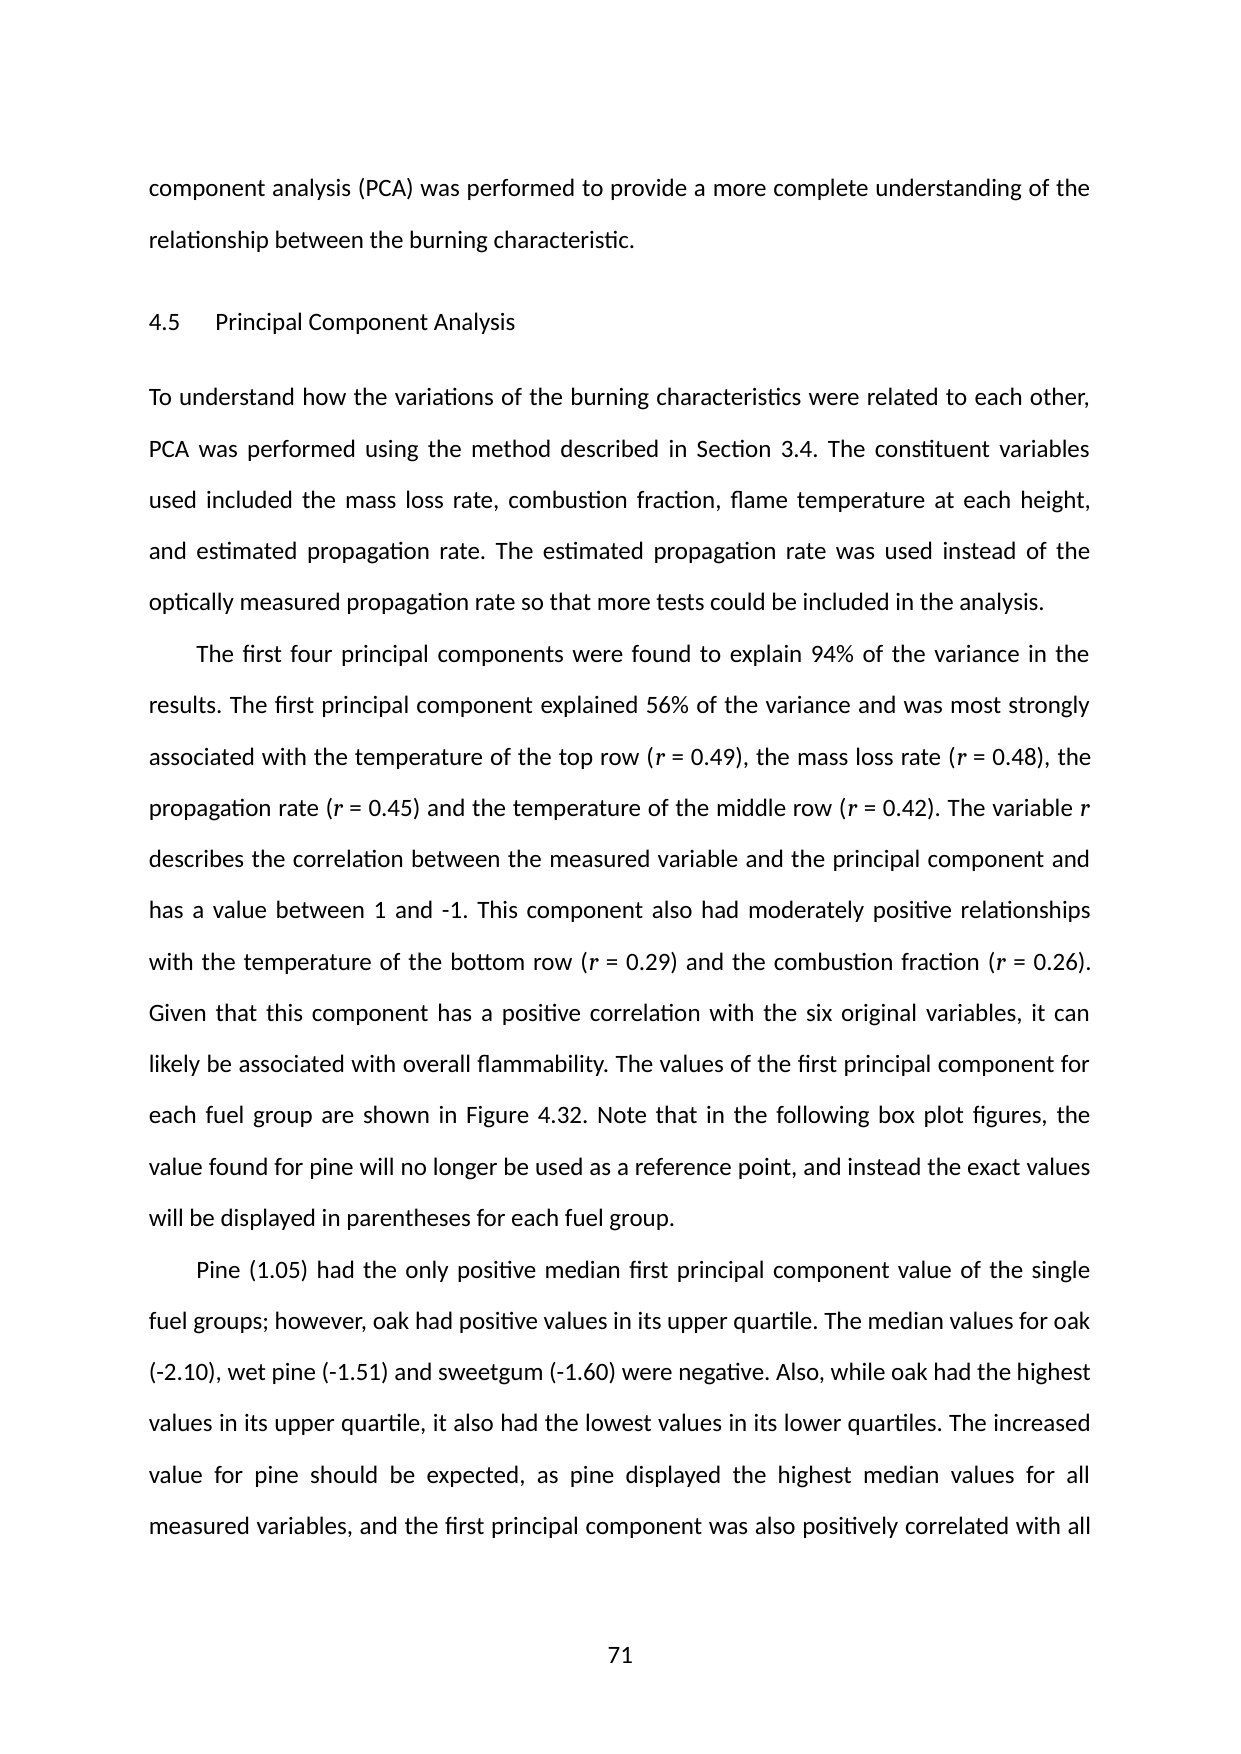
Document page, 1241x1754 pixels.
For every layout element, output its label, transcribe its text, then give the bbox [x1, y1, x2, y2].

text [148, 1254, 1092, 1541]
subtitle 4.5 Principal Component Analysis [148, 306, 1113, 337]
text To understand how the variations of the burning characteristics were related to each other, PCA was performed using the method described in Section 3.4. The constituent variables used included the mass loss rate, combustion fraction, flame temperature at each height, and estimated propagation rate. The estimated propagation rate was used instead of the optically measured propagation rate so that more tests could be included in the analysis. [148, 381, 1092, 617]
text The first four principal components were found to explain 94% of the variance in the results. The first principal component explained 56% of the variance and was most strongly associated with the temperature of the top row (r = 0.49), the mass loss rate (r = 0.48), the propagation rate (r = 0.45) and the temperature of the middle row (r = 0.42). The variable r describes the correlation between the measured variable and the principal component and has a value between 1 and -1. This component also had moderately positive relationships with the temperature of the bottom row (r = 0.29) and the combustion fraction (r = 0.26). Given that this component has a positive correlation with the six original variables, it can likely be associated with overall flammability. The values of the first principal component for each fuel group are shown in Figure 4.32. Note that in the following box plot figures, the value found for pine will no longer be used as a reference point, and instead the exact values will be displayed in parentheses for each fuel group. [148, 638, 1092, 1232]
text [148, 172, 1092, 254]
